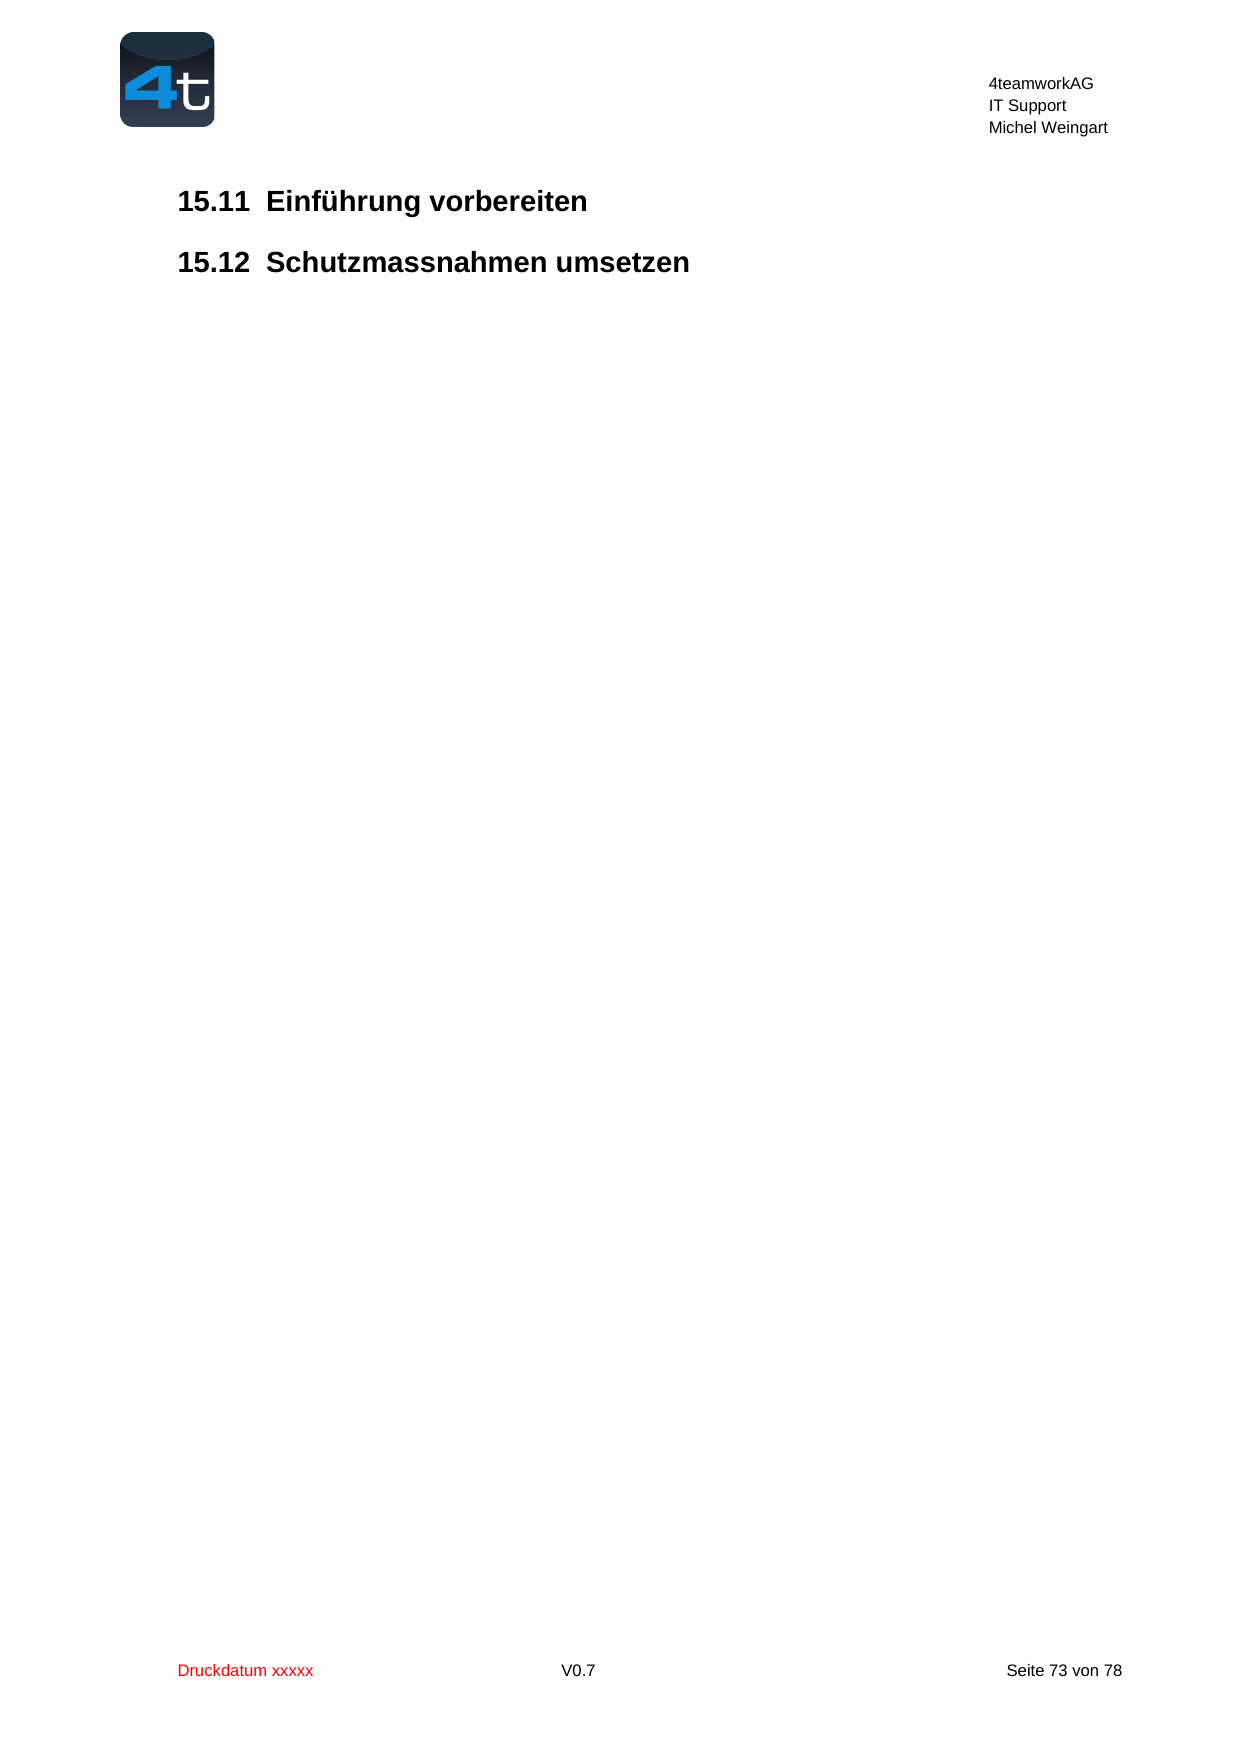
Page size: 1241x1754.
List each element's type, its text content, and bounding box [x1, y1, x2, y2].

subtitle Einführung vorbereiten [177, 184, 1122, 217]
picture [120, 32, 215, 127]
subtitle Schutzmassnahmen umsetzen [177, 244, 1122, 278]
